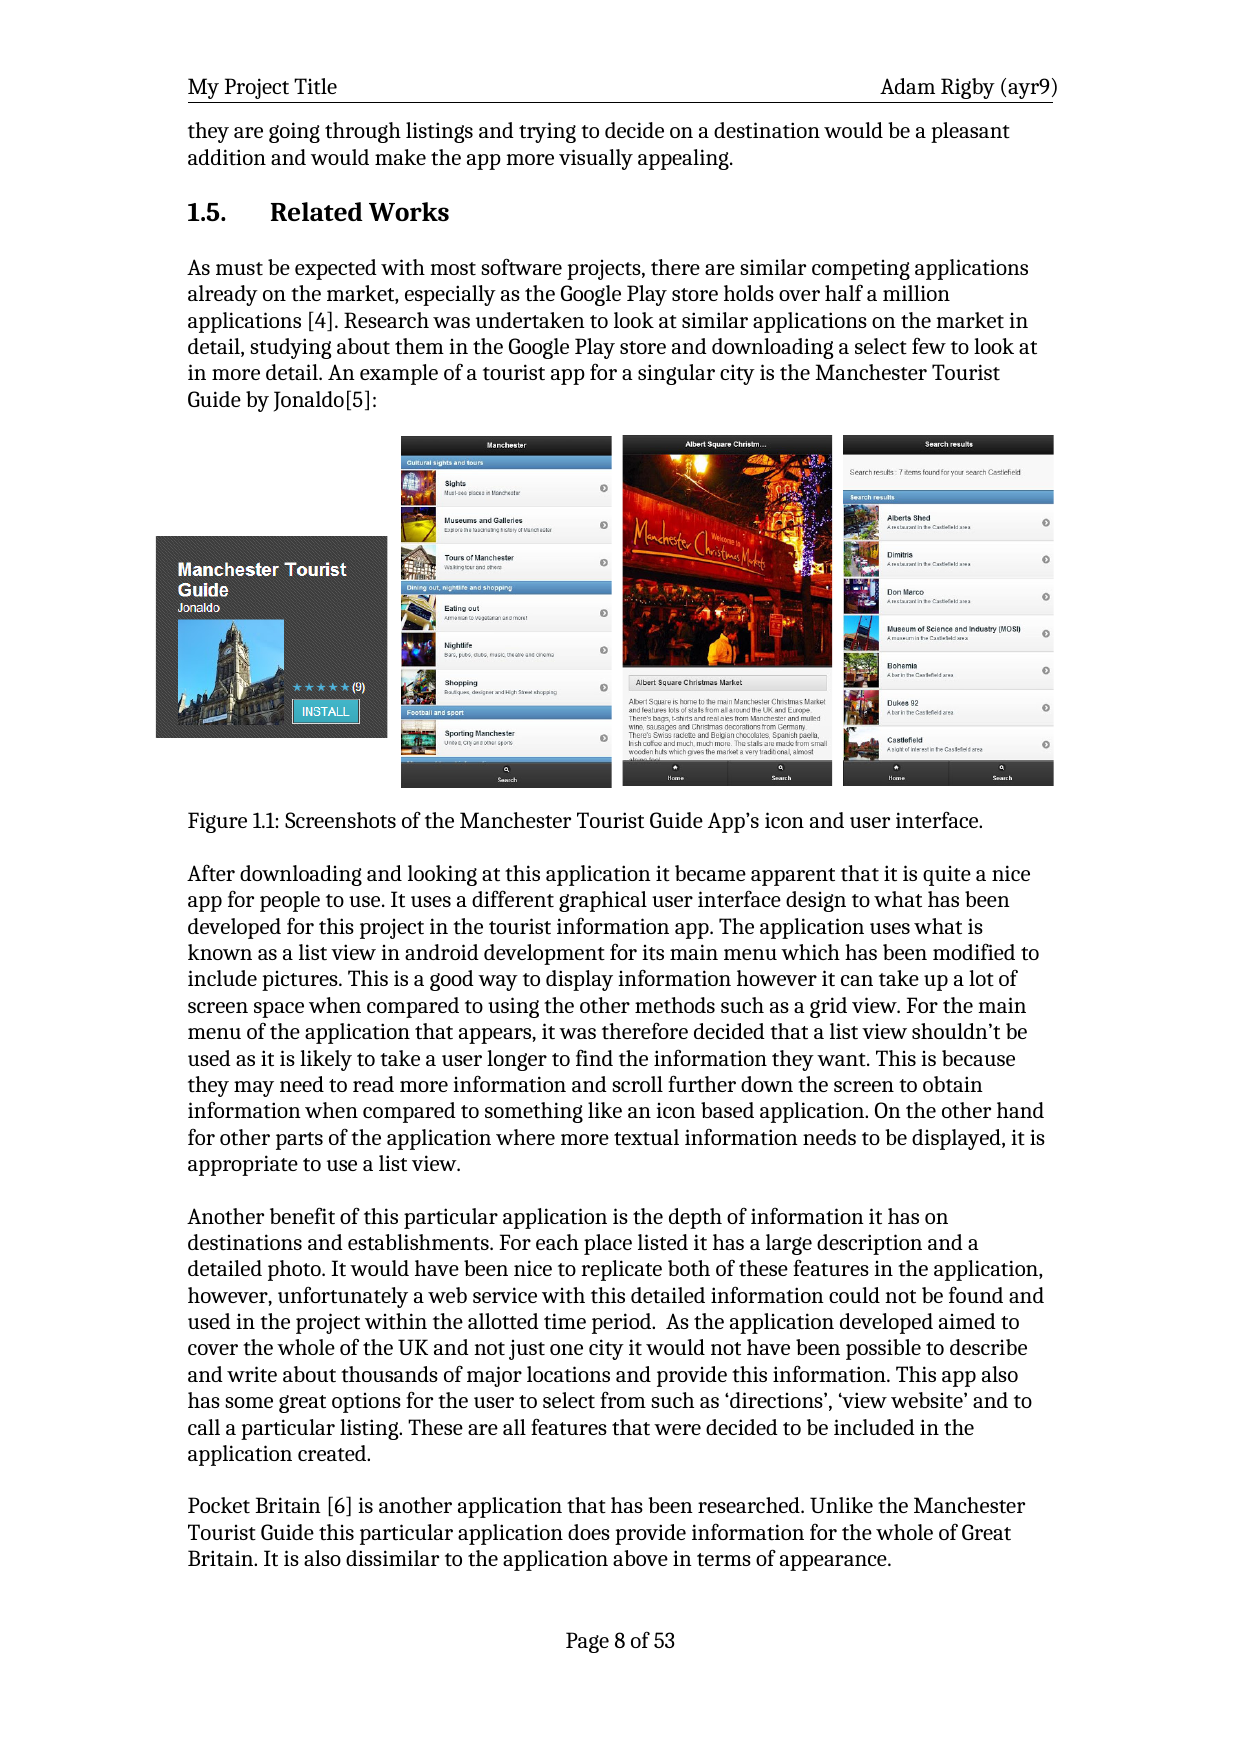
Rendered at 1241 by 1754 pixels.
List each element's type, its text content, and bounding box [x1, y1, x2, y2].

picture [843, 435, 1054, 786]
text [187, 118, 1053, 171]
text Another benefit of this particular application is the depth of information it has on destinations and establishments. For each place listed it has a large description and a detailed photo. It would have been nice to replicate both of these features in the application, however, unfortunately a web service with this detailed information could not be found and used in the project within the allotted time period. As the application developed aimed to cover the whole of the UK and not just one city it would not have been possible to describe and write about thousands of major locations and provide this information. This app also has some great options for the user to select from such as ‘directions’, ‘view website’ and to call a particular listing. These are all features that were decided to be included in the application created. [187, 1203, 1053, 1467]
picture [622, 435, 833, 786]
picture [401, 436, 612, 788]
picture [155, 536, 388, 738]
subtitle Related Works [187, 197, 1053, 228]
text As must be expected with most software projects, there are similar competing applications already on the market, especially as the Google Play store holds over half a million applications [4]. Research was undertaken to look at similar applications on the market in detail, studying about them in the Google Play store and downloading a select few to look at in more detail. An example of a tourist app for a singular city is the Manchester Tourist Guide by Jonaldo[5]: [187, 255, 1053, 413]
text After downloading and looking at this application it became apparent that it is quite a nice app for people to use. It uses a different graphical user interface design to what has been developed for this project in the tourist information app. The application uses what is known as a list view in android development for its main menu which has been modified to include pictures. This is a good way to display information however it can take up a lot of screen space when compared to using the other methods such as a grid view. For the main menu of the application that appears, it was therefore decided that a list view shouldn’t be used as it is likely to take a user longer to find the information they want. This is because they may need to read more information and scroll further down the screen to obtain information when compared to something like an icon based application. On the other hand for other parts of the application where more textual information needs to be displayed, it is appropriate to use a list view. [187, 861, 1053, 1177]
text Pocket Britain [6] is another application that has been researched. Unlike the Manchester Tourist Guide this particular application does provide information for the whole of Great Britain. It is also dissimilar to the application above in terms of appearance. [187, 1493, 1053, 1572]
text Figure 1.1: Screenshots of the Manchester Tourist Guide App’s icon and user interface. [187, 808, 1053, 834]
